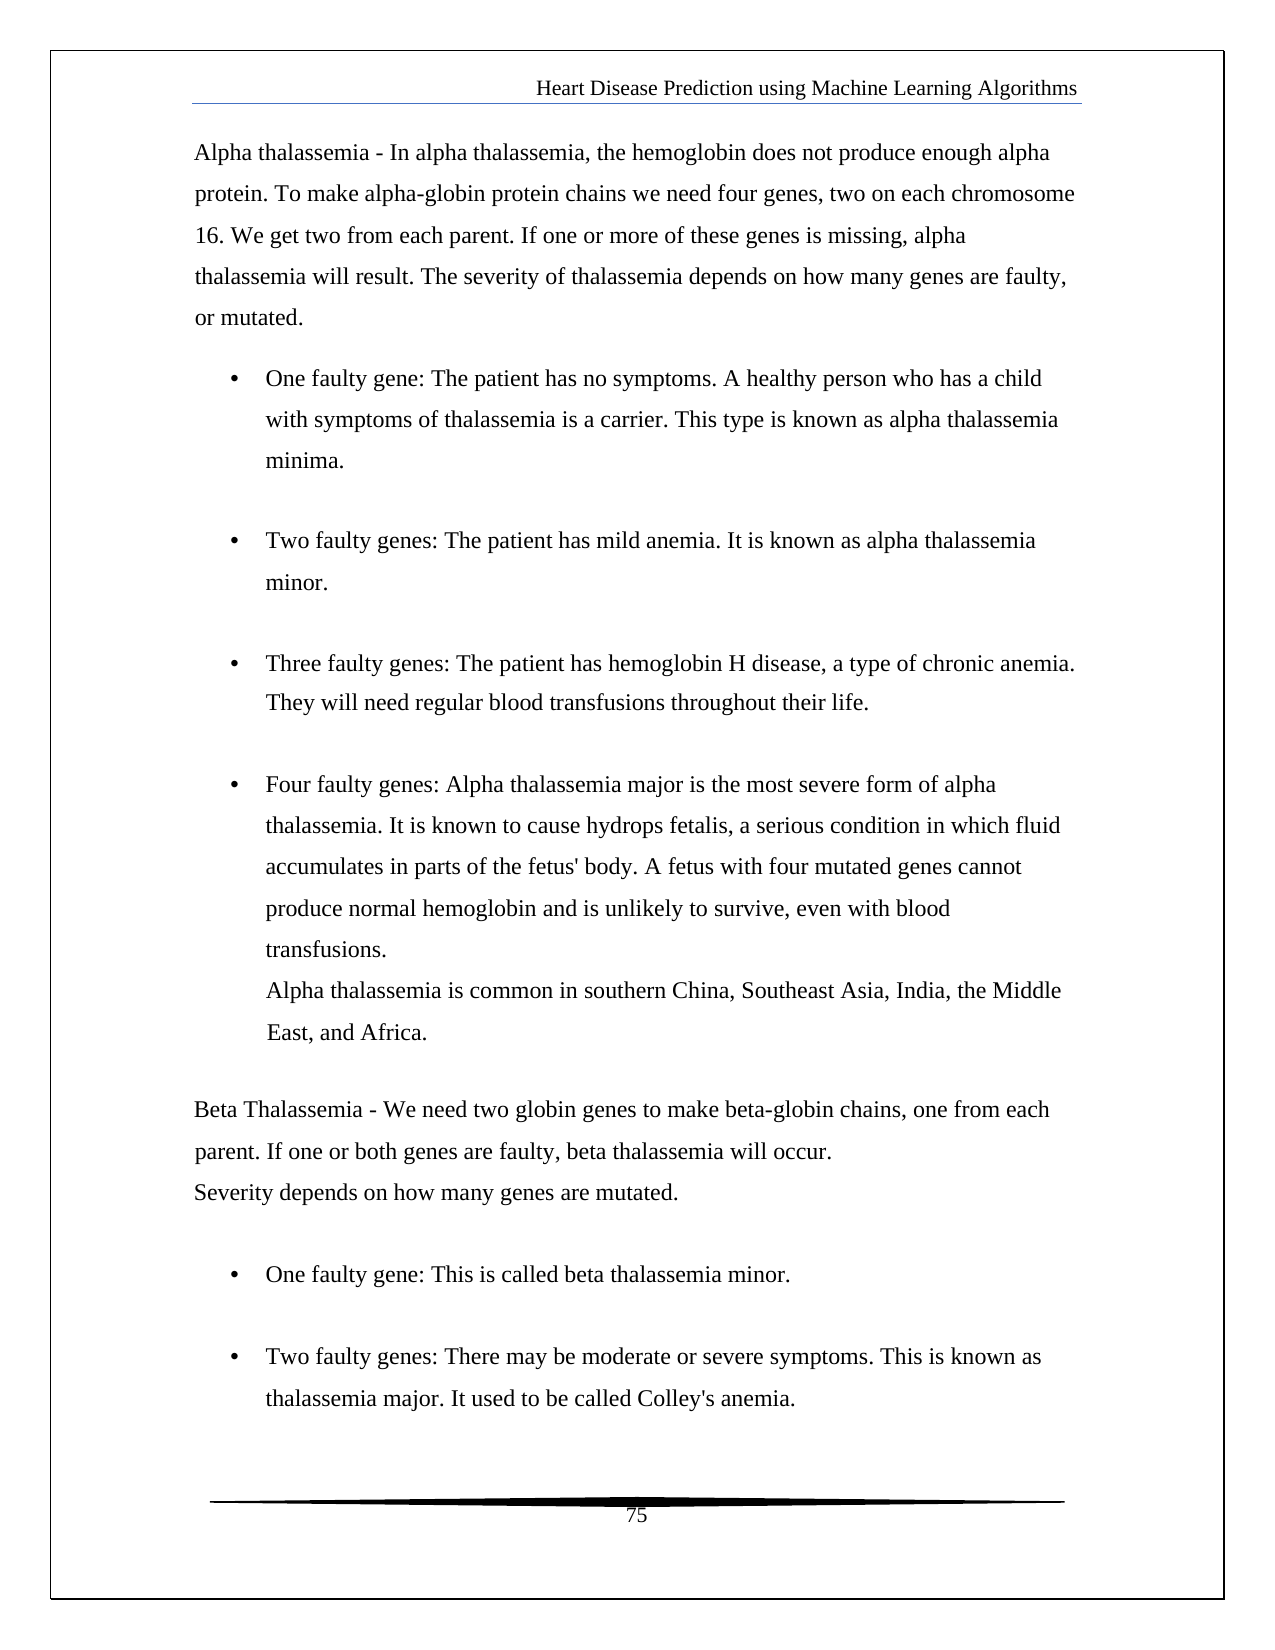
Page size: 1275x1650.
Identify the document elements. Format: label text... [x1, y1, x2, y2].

list Two faulty genes: The patient has mild anemia. It is known as alpha thalassemia minor. [230, 526, 1079, 596]
text Alpha thalassemia is common in southern China, Southeast Asia, India, the Middle East, and Africa. [266, 976, 1079, 1045]
list One faulty gene: This is called beta thalassemia minor. [230, 1260, 1079, 1288]
list Four faulty genes: Alpha thalassemia major is the most severe form of alpha thalassemia. It is known to cause hydrops fetalis, a serious condition in which fluid accumulates in parts of the fetus' body. A fetus with four mutated genes cannot produce normal hemoglobin and is unlikely to survive, even with blood transfusions. [230, 769, 1079, 963]
text Alpha thalassemia - In alpha thalassemia, the hemoglobin does not produce enough alpha protein. To make alpha-globin protein chains we need four genes, two on each chromosome 16. We get two from each parent. If one or more of these genes is missing, alpha thalassemia will result. The severity of thalassemia depends on how many genes are faulty, or mutated. [193, 138, 1079, 331]
text Severity depends on how many genes are mutated. [193, 1178, 1079, 1206]
text They will need regular blood transfusions throughout their life. [266, 688, 1079, 715]
list One faulty gene: The patient has no symptoms. A healthy person who has a child with symptoms of thalassemia is a carrier. This type is known as alpha thalassemia minima. [230, 363, 1079, 474]
list Three faulty genes: The patient has hemoglobin H disease, a type of chronic anemia. [230, 648, 1079, 676]
list Two faulty genes: There may be moderate or severe symptoms. This is known as thalassemia major. It used to be called Colley's anemia. [230, 1342, 1079, 1411]
text Beta Thalassemia - We need two globin genes to make beta-globin chains, one from each parent. If one or both genes are faulty, beta thalassemia will occur. [193, 1095, 1079, 1164]
